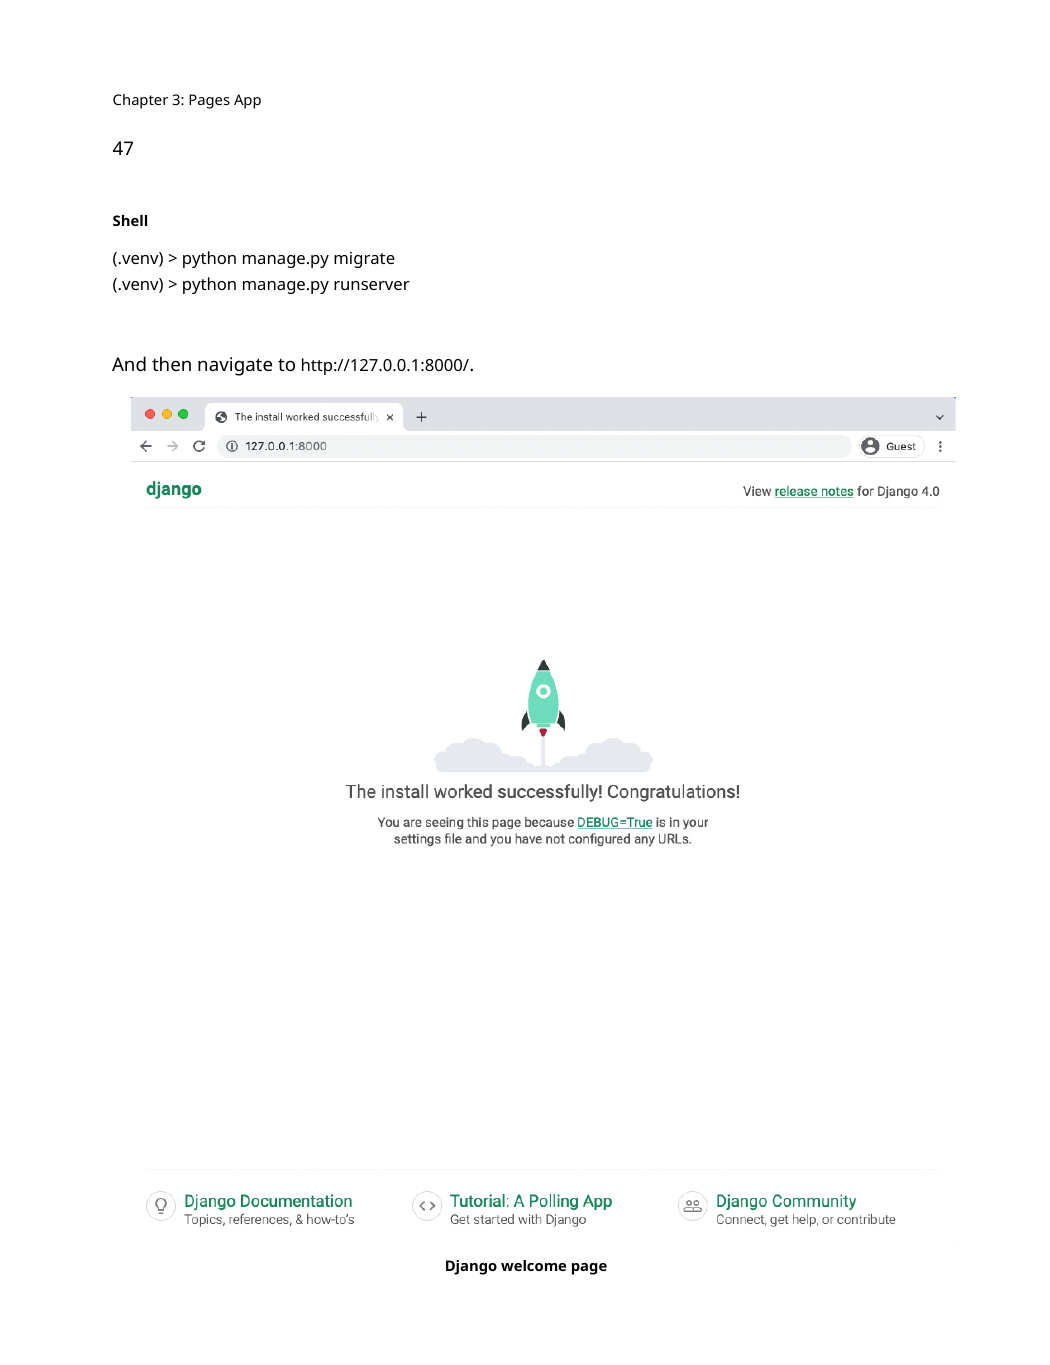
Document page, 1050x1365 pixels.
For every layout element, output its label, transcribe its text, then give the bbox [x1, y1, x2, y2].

text Shell [112, 211, 940, 231]
text (.venv) > python manage.py runserver [112, 273, 940, 296]
text And then navigate to http://127.0.0.1:8000/. [112, 352, 940, 377]
text Chapter 3: Pages App 47 [112, 90, 940, 161]
picture [130, 397, 956, 1246]
text (.venv) > python manage.py migrate [112, 247, 940, 270]
text Django welcome page [112, 1255, 940, 1275]
